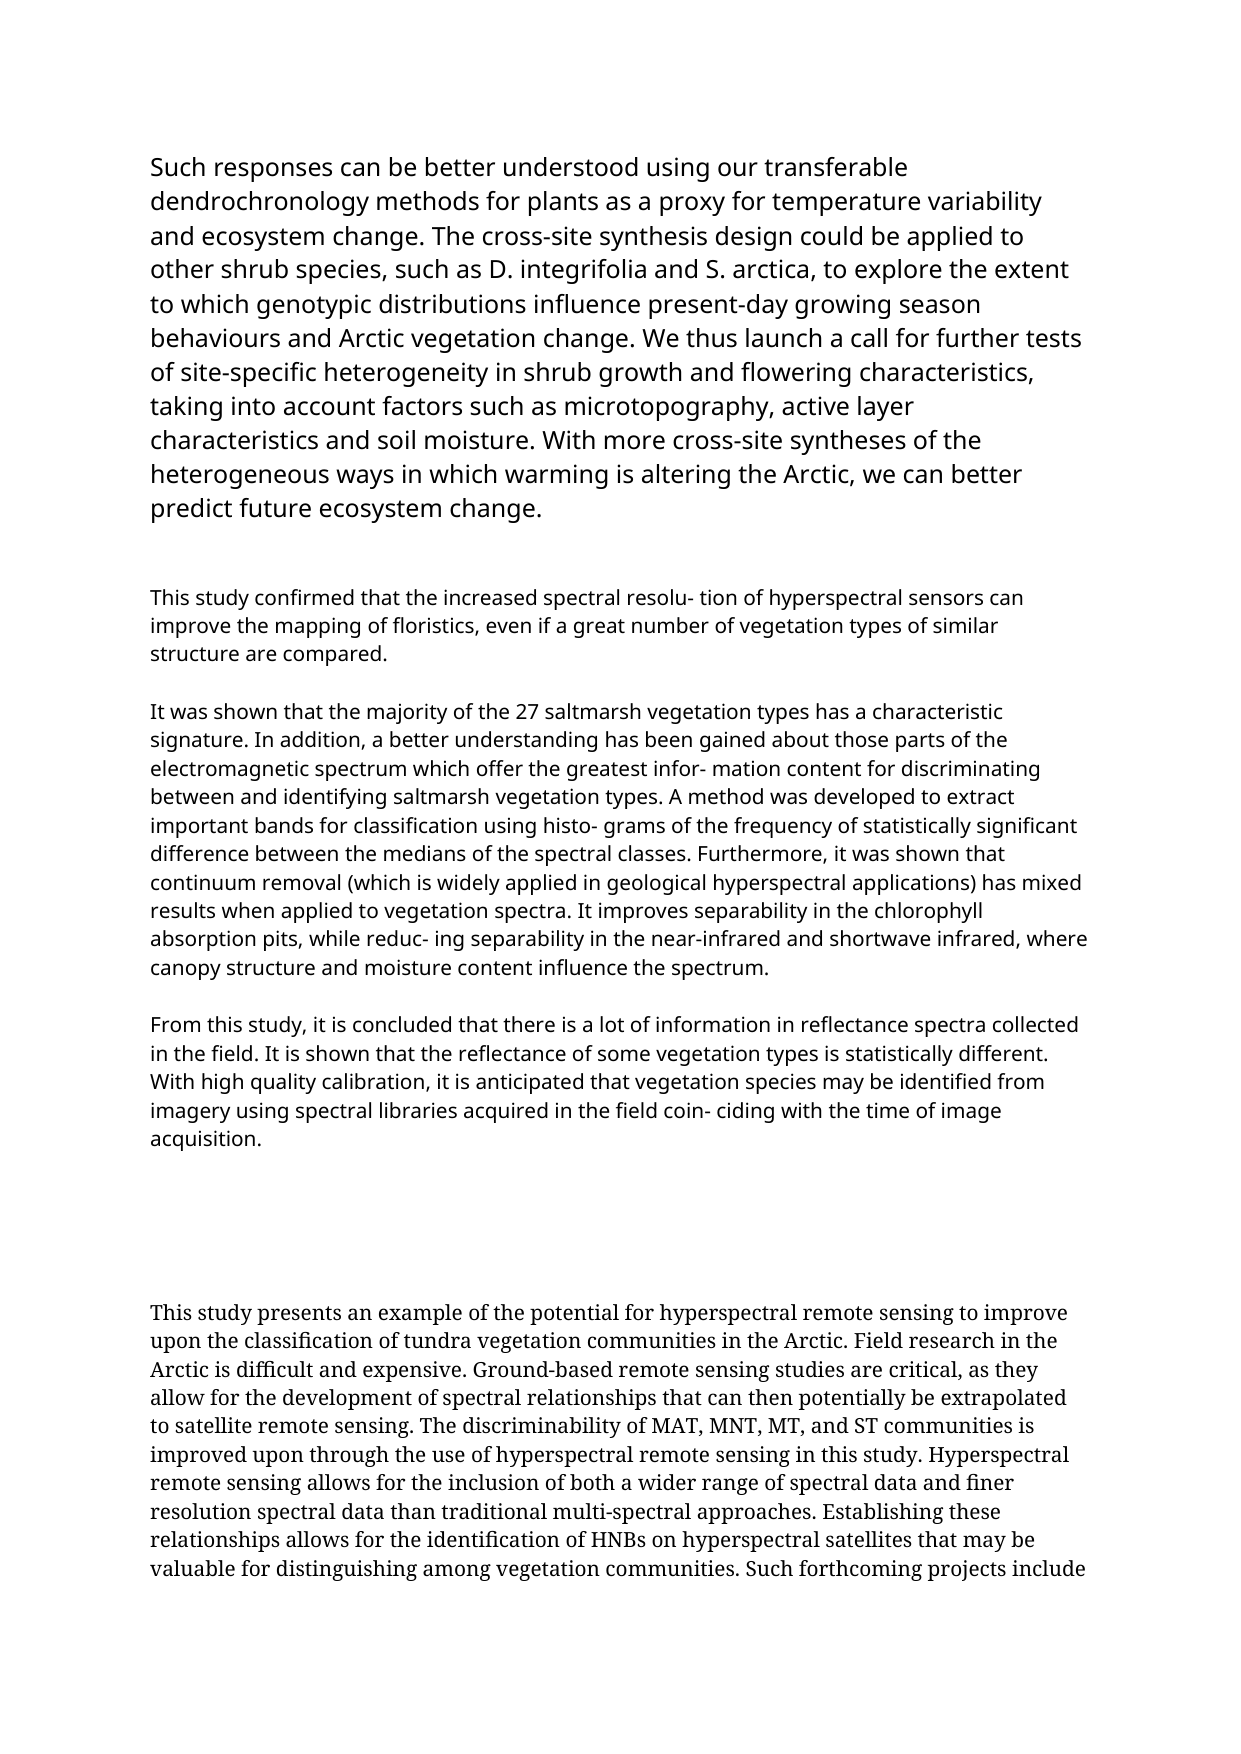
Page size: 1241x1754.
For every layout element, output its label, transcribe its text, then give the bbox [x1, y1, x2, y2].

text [150, 1298, 1090, 1582]
text This study confirmed that the increased spectral resolu- tion of hyperspectral sensors can improve the mapping of floristics, even if a great number of vegetation types of similar structure are compared. [150, 583, 1090, 668]
text From this study, it is concluded that there is a lot of information in reflectance spectra collected in the field. It is shown that the reflectance of some vegetation types is statistically different. With high quality calibration, it is anticipated that vegetation species may be identified from imagery using spectral libraries acquired in the field coin- ciding with the time of image acquisition. [150, 1011, 1090, 1153]
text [150, 150, 1090, 525]
text It was shown that the majority of the 27 saltmarsh vegetation types has a characteristic signature. In addition, a better understanding has been gained about those parts of the electromagnetic spectrum which offer the greatest infor- mation content for discriminating between and identifying saltmarsh vegetation types. A method was developed to extract important bands for classification using histo- grams of the frequency of statistically significant difference between the medians of the spectral classes. Furthermore, it was shown that continuum removal (which is widely applied in geological hyperspectral applications) has mixed results when applied to vegetation spectra. It improves separability in the chlorophyll absorption pits, while reduc- ing separability in the near-infrared and shortwave infrared, where canopy structure and moisture content influence the spectrum. [150, 697, 1090, 981]
